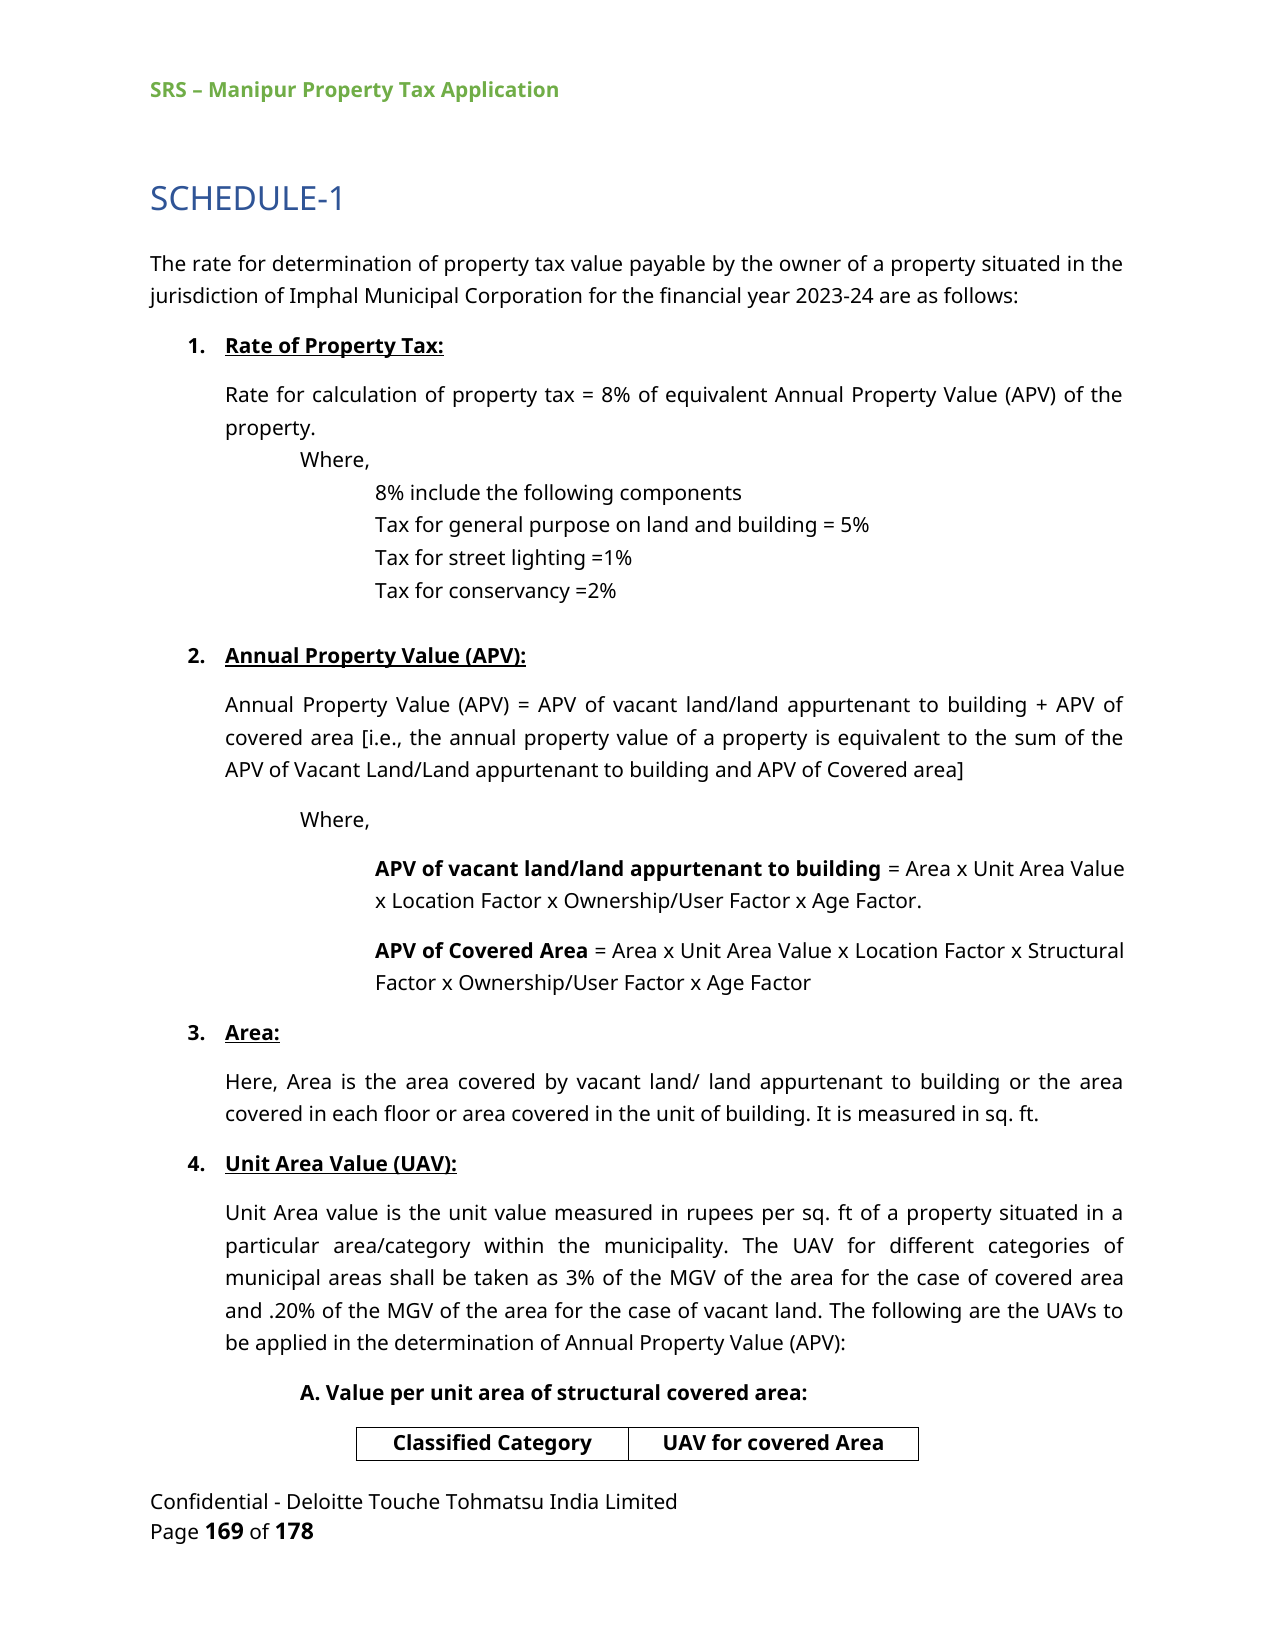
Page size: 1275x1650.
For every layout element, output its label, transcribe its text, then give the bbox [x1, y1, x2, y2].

text Where, [225, 805, 1125, 833]
text Where, [300, 445, 1125, 474]
text Tax for street lighting =1% [375, 543, 1125, 572]
list Area: [187, 1018, 1125, 1046]
text Annual Property Value (APV) = APV of vacant land/land appurtenant to building + APV of covered area [i.e., the annual property value of a property is equivalent to the sum of the APV of Vacant Land/Land appurtenant to building and APV of Covered area] [225, 690, 1125, 784]
subtitle ﻿SCHEDULE-1 [150, 175, 1125, 220]
text A. Value per unit area of structural covered area: [225, 1378, 1125, 1406]
text Tax for conservancy =2% [375, 576, 1125, 604]
text APV of vacant land/land appurtenant to building = Area x Unit Area Value x Location Factor x Ownership/User Factor x Age Factor. [375, 854, 1125, 915]
text The rate for determination of property tax value payable by the owner of a property situated in the jurisdiction of Imphal Municipal Corporation for the financial year 2023-24 are as follows: [150, 249, 1125, 310]
table_header Classified Category [357, 1428, 628, 1460]
list Rate of Property Tax: [187, 331, 1125, 359]
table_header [629, 1428, 918, 1460]
text Rate for calculation of property tax = 8% of equivalent Annual Property Value (APV) of the property. [225, 380, 1125, 441]
text Here, Area is the area covered by vacant land/ land appurtenant to building or the area covered in each floor or area covered in the unit of building. It is measured in sq. ft. [225, 1067, 1125, 1128]
text Unit Area value is the unit value measured in rupees per sq. ft of a property situated in a particular area/category within the municipality. The UAV for different categories of municipal areas shall be taken as 3% of the MGV of the area for the case of covered area and .20% of the MGV of the area for the case of vacant land. The following are the UAVs to be applied in the determination of Annual Property Value (APV): [225, 1198, 1125, 1357]
text 8% include the following components [300, 478, 1125, 506]
list Unit Area Value (UAV): [187, 1149, 1125, 1177]
list Annual Property Value (APV): [187, 641, 1125, 669]
text APV of Covered Area = Area x Unit Area Value x Location Factor x Structural Factor x Ownership/User Factor x Age Factor [375, 936, 1125, 997]
text Tax for general purpose on land and building = 5% [375, 511, 1125, 539]
